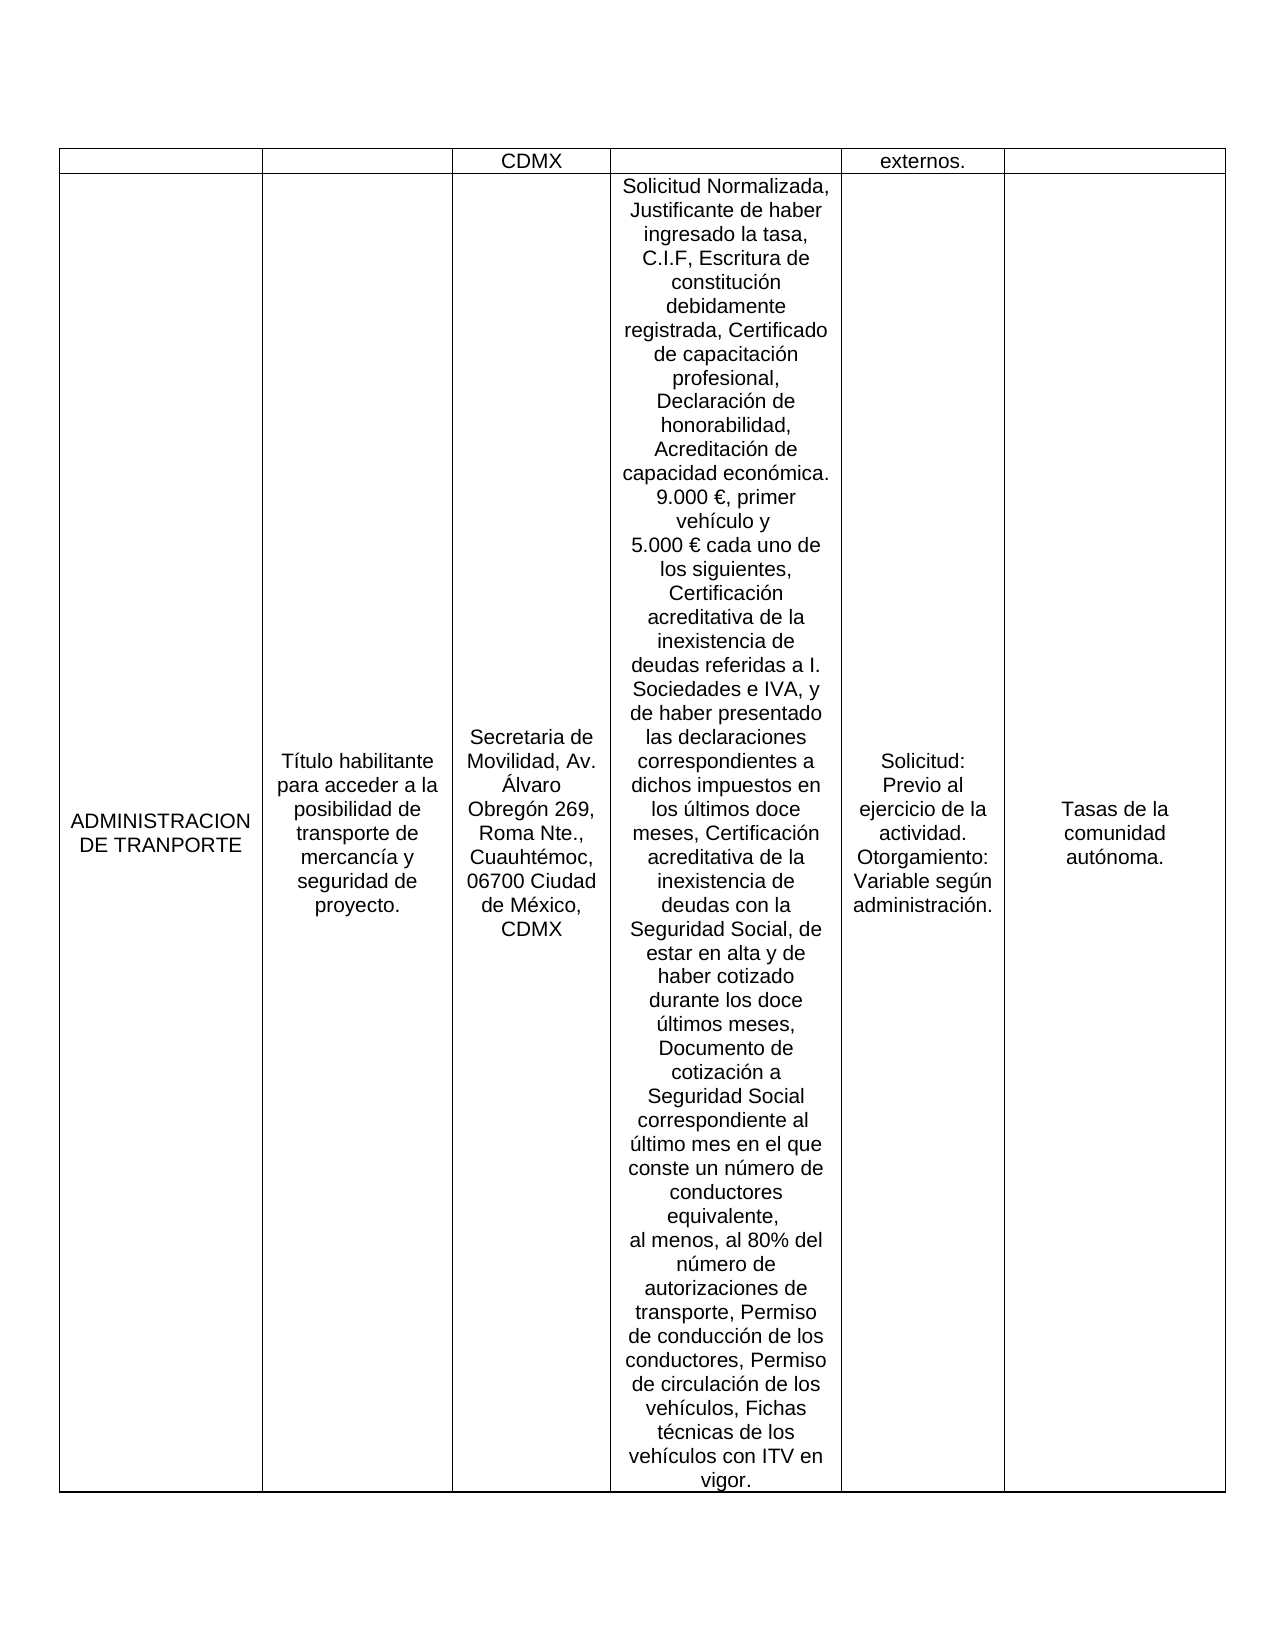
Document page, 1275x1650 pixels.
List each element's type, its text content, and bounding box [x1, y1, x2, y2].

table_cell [263, 149, 452, 173]
table_cell Solicitud Normalizada, Justificante de haber ingresado la tasa, C.I.F, Escritura de constitución debidamente registrada, Certificado de capacitación profesional, Declaración de honorabilidad, Acreditación de capacidad económica. 9.000 €, primer vehículo y 5.000 € cada uno de los siguientes, Certificación acreditativa de la inexistencia de deudas referidas a I. Sociedades e IVA, y de haber presentado las declaraciones correspondientes a dichos impuestos en los últimos doce meses, Certificación acreditativa de la inexistencia de deudas con la Seguridad Social, de estar en alta y de haber cotizado durante los doce últimos meses, Documento de cotización a Seguridad Social correspondiente al último mes en el que conste un número de conductores equivalente, al menos, al 80% del número de autorizaciones de transporte, Permiso de conducción de los conductores, Permiso de circulación de los vehículos, Fichas técnicas de los vehículos con ITV en vigor. [611, 174, 841, 1491]
table_cell Secretaria de Movilidad, Av. Álvaro Obregón 269, Roma Nte., Cuauhtémoc, 06700 Ciudad de México, CDMX [453, 174, 610, 1491]
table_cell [842, 149, 1004, 173]
table_cell Título habilitante para acceder a la posibilidad de transporte de mercancía y seguridad de proyecto. [263, 174, 452, 1491]
table_cell Solicitud: Previo al ejercicio de la actividad. Otorgamiento: Variable según administración. [842, 174, 1004, 1491]
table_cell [60, 149, 262, 173]
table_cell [453, 149, 610, 173]
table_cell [611, 149, 841, 173]
table_cell Tasas de la comunidad autónoma. [1005, 174, 1225, 1491]
table_cell ADMINISTRACION DE TRANPORTE [60, 174, 262, 1491]
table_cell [1005, 149, 1225, 173]
